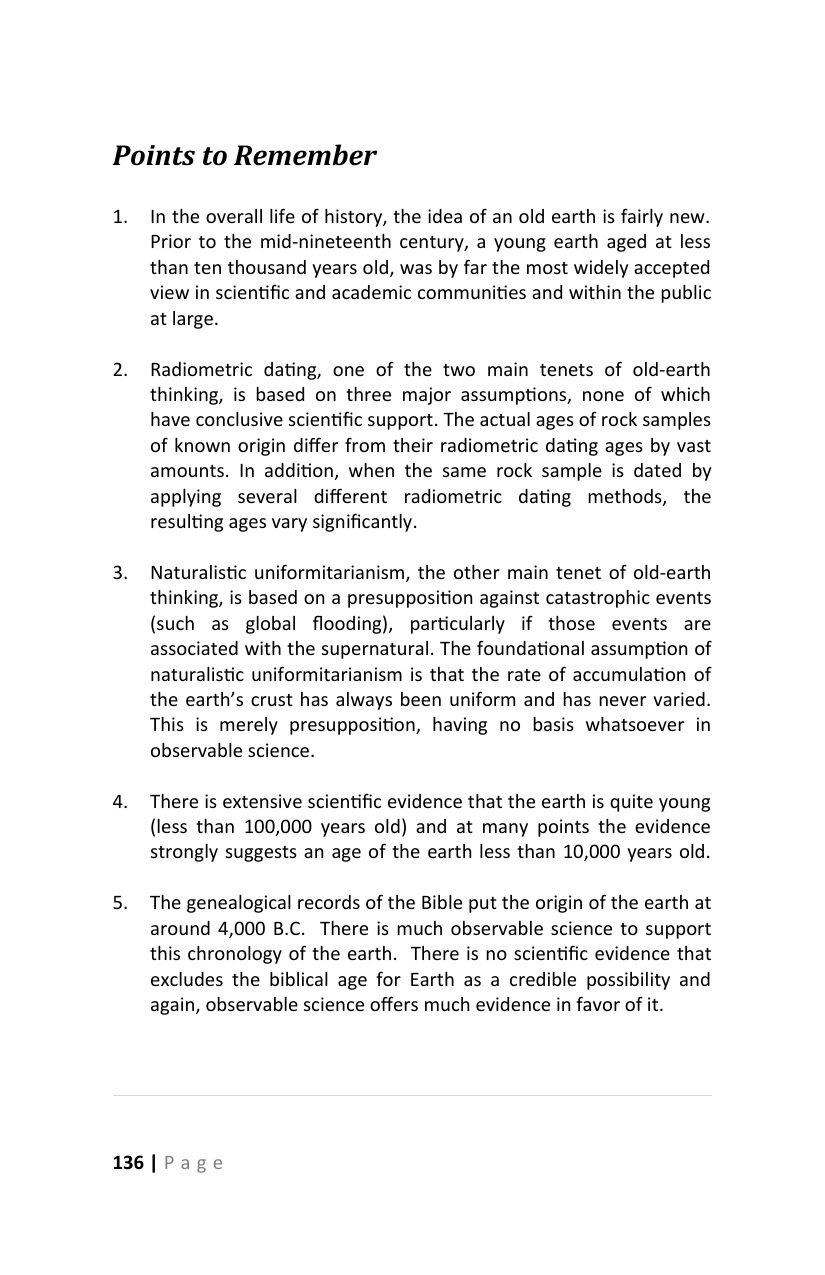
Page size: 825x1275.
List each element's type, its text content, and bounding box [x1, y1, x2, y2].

list Radiometric dating, one of the two main tenets of old-earth thinking, is based on three major assumptions, none of which have conclusive scientific support. The actual ages of rock samples of known origin differ from their radiometric dating ages by vast amounts. In addition, when the same rock sample is dated by applying several different radiometric dating methods, the resulting ages vary significantly. [112, 356, 712, 534]
subtitle Points to Remember [112, 137, 712, 172]
list In the overall life of history, the idea of an old earth is fairly new. Prior to the mid-nineteenth century, a young earth aged at less than ten thousand years old, was by far the most widely accepted view in scientific and academic communities and within the public at large. [112, 203, 712, 330]
list The genealogical records of the Bible put the origin of the earth at around 4,000 B.C. There is much observable science to support this chronology of the earth. There is no scientific evidence that excludes the biblical age for Earth as a credible possibility and again, observable science offers much evidence in favor of it. [112, 889, 712, 1017]
list Naturalistic uniformitarianism, the other main tenet of old-earth thinking, is based on a presupposition against catastrophic events (such as global flooding), particularly if those events are associated with the supernatural. The foundational assumption of naturalistic uniformitarianism is that the rate of accumulation of the earth’s crust has always been uniform and has never varied. This is merely presupposition, having no basis whatsoever in observable science. [112, 559, 712, 762]
list There is extensive scientific evidence that the earth is quite young (less than 100,000 years old) and at many points the evidence strongly suggests an age of the earth less than 10,000 years old. [112, 788, 712, 889]
